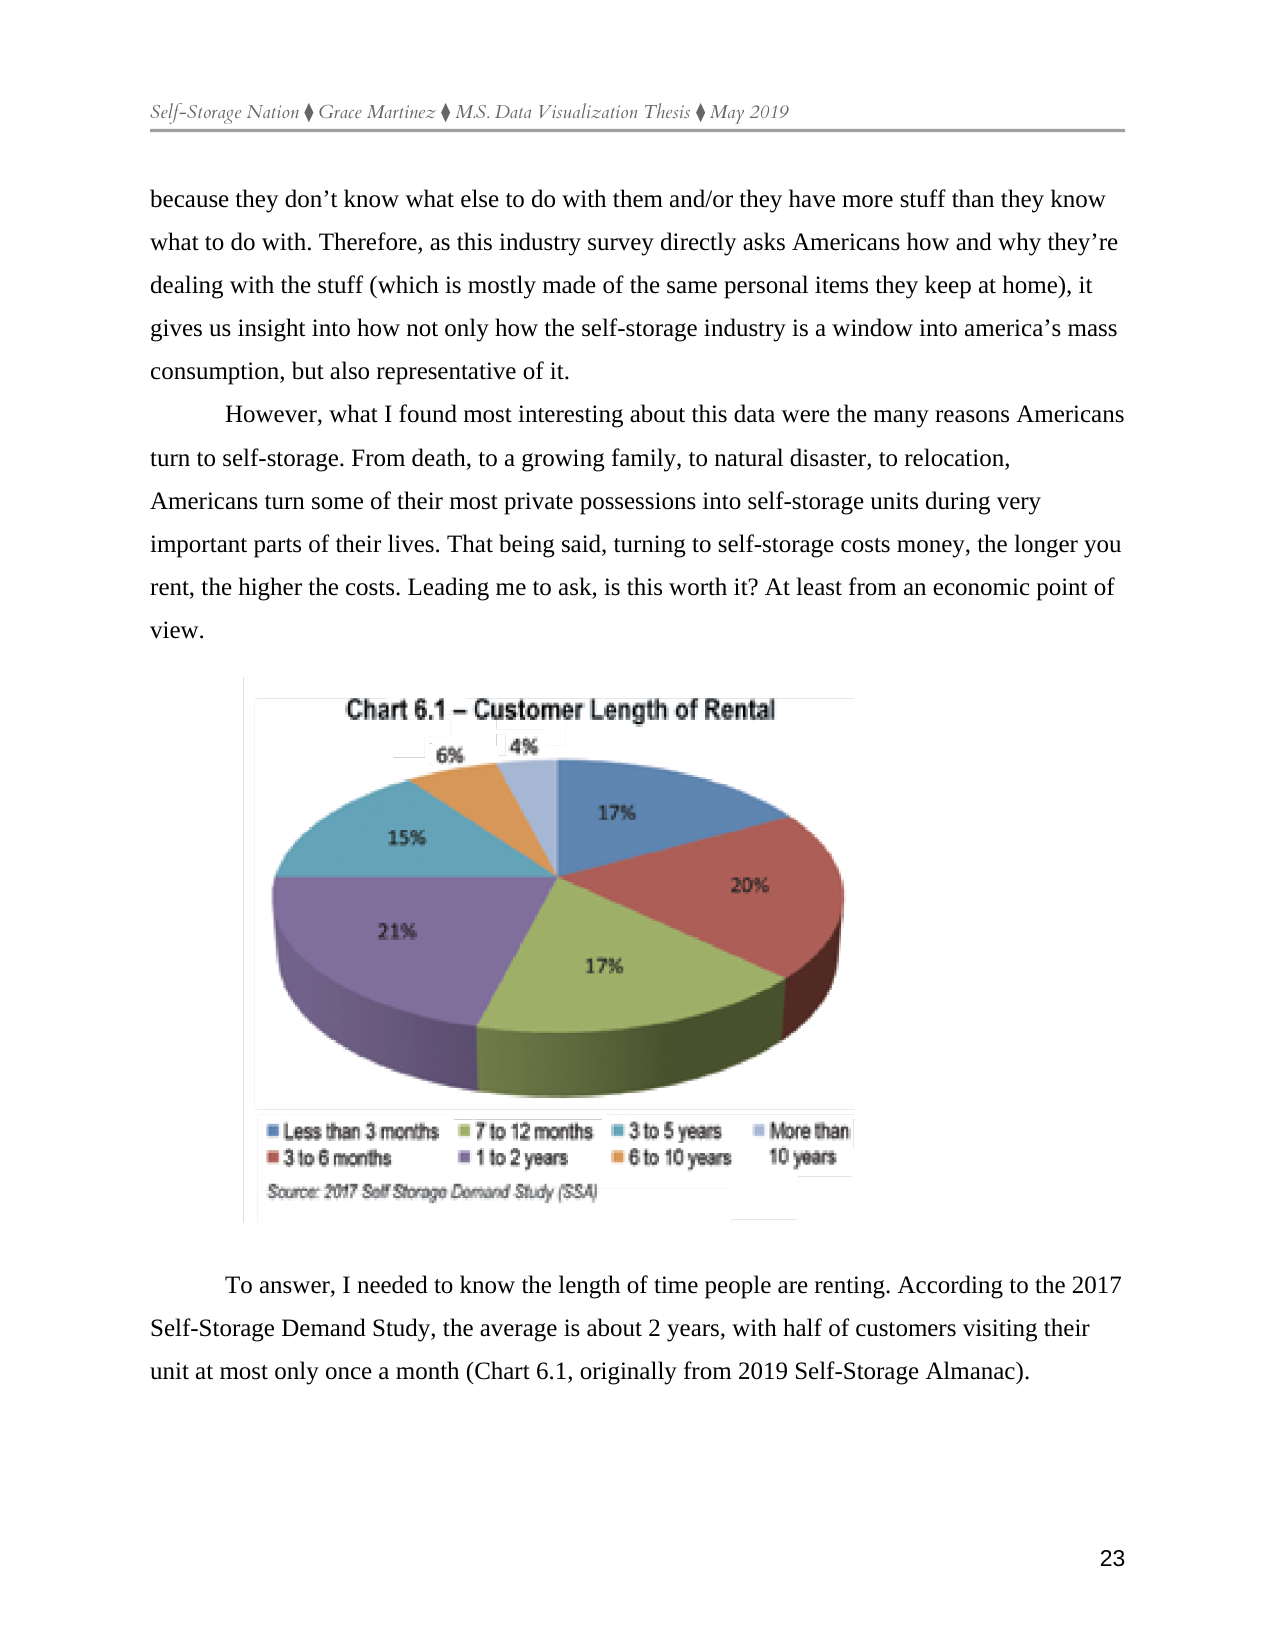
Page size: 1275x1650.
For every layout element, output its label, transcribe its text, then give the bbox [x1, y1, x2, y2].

picture [243, 677, 855, 1223]
text However, what I found most interesting about this data were the many reasons Americans turn to self-storage. From death, to a growing family, to natural disaster, to relocation, Americans turn some of their most private possessions into self-storage units during very important parts of their lives. That being said, turning to self-storage costs money, the longer you rent, the higher the costs. Leading me to ask, is this worth it? At least from an economic point of view. [150, 399, 1125, 644]
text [150, 184, 1125, 385]
